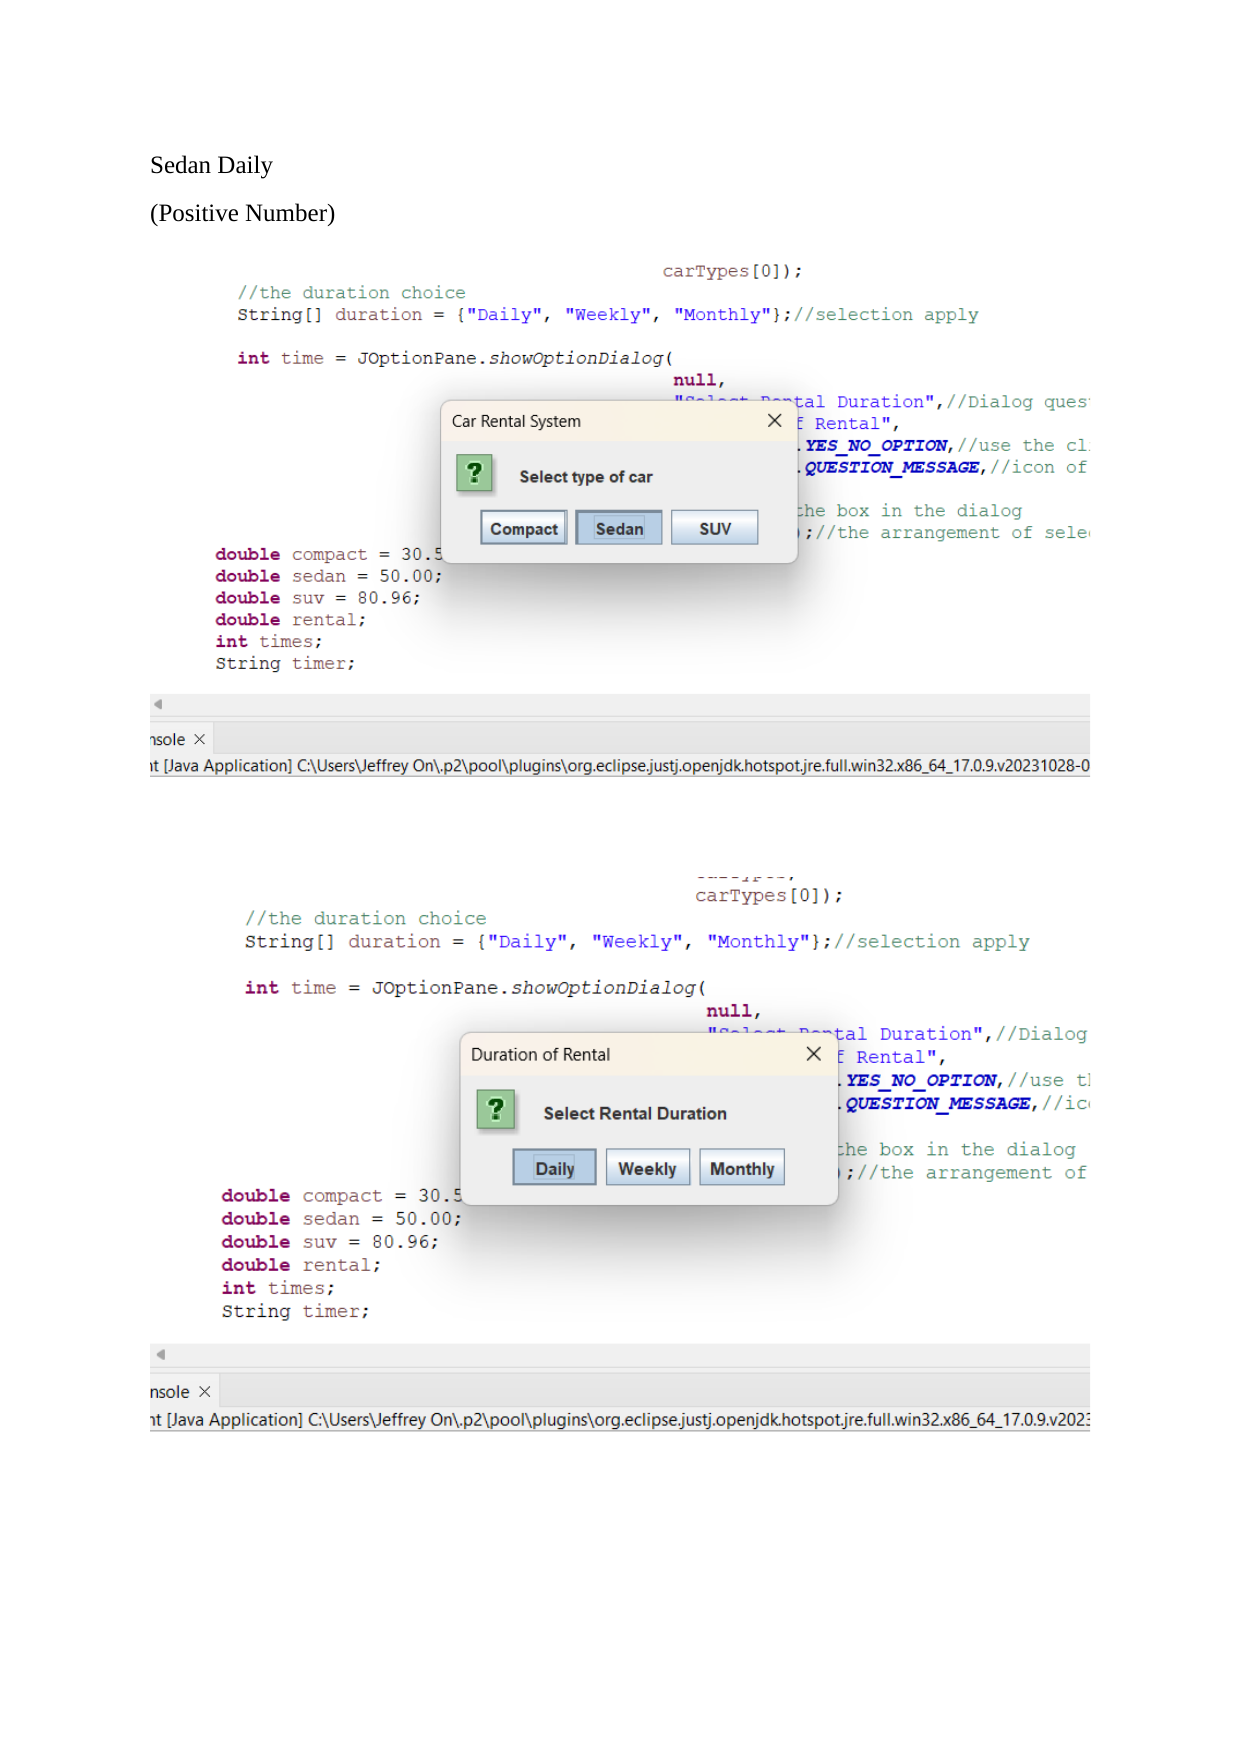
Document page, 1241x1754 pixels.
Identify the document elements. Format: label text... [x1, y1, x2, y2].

picture [150, 258, 1091, 779]
text Sedan Daily [150, 150, 1090, 179]
text (Positive Number) [150, 198, 1090, 226]
picture [150, 877, 1091, 1450]
